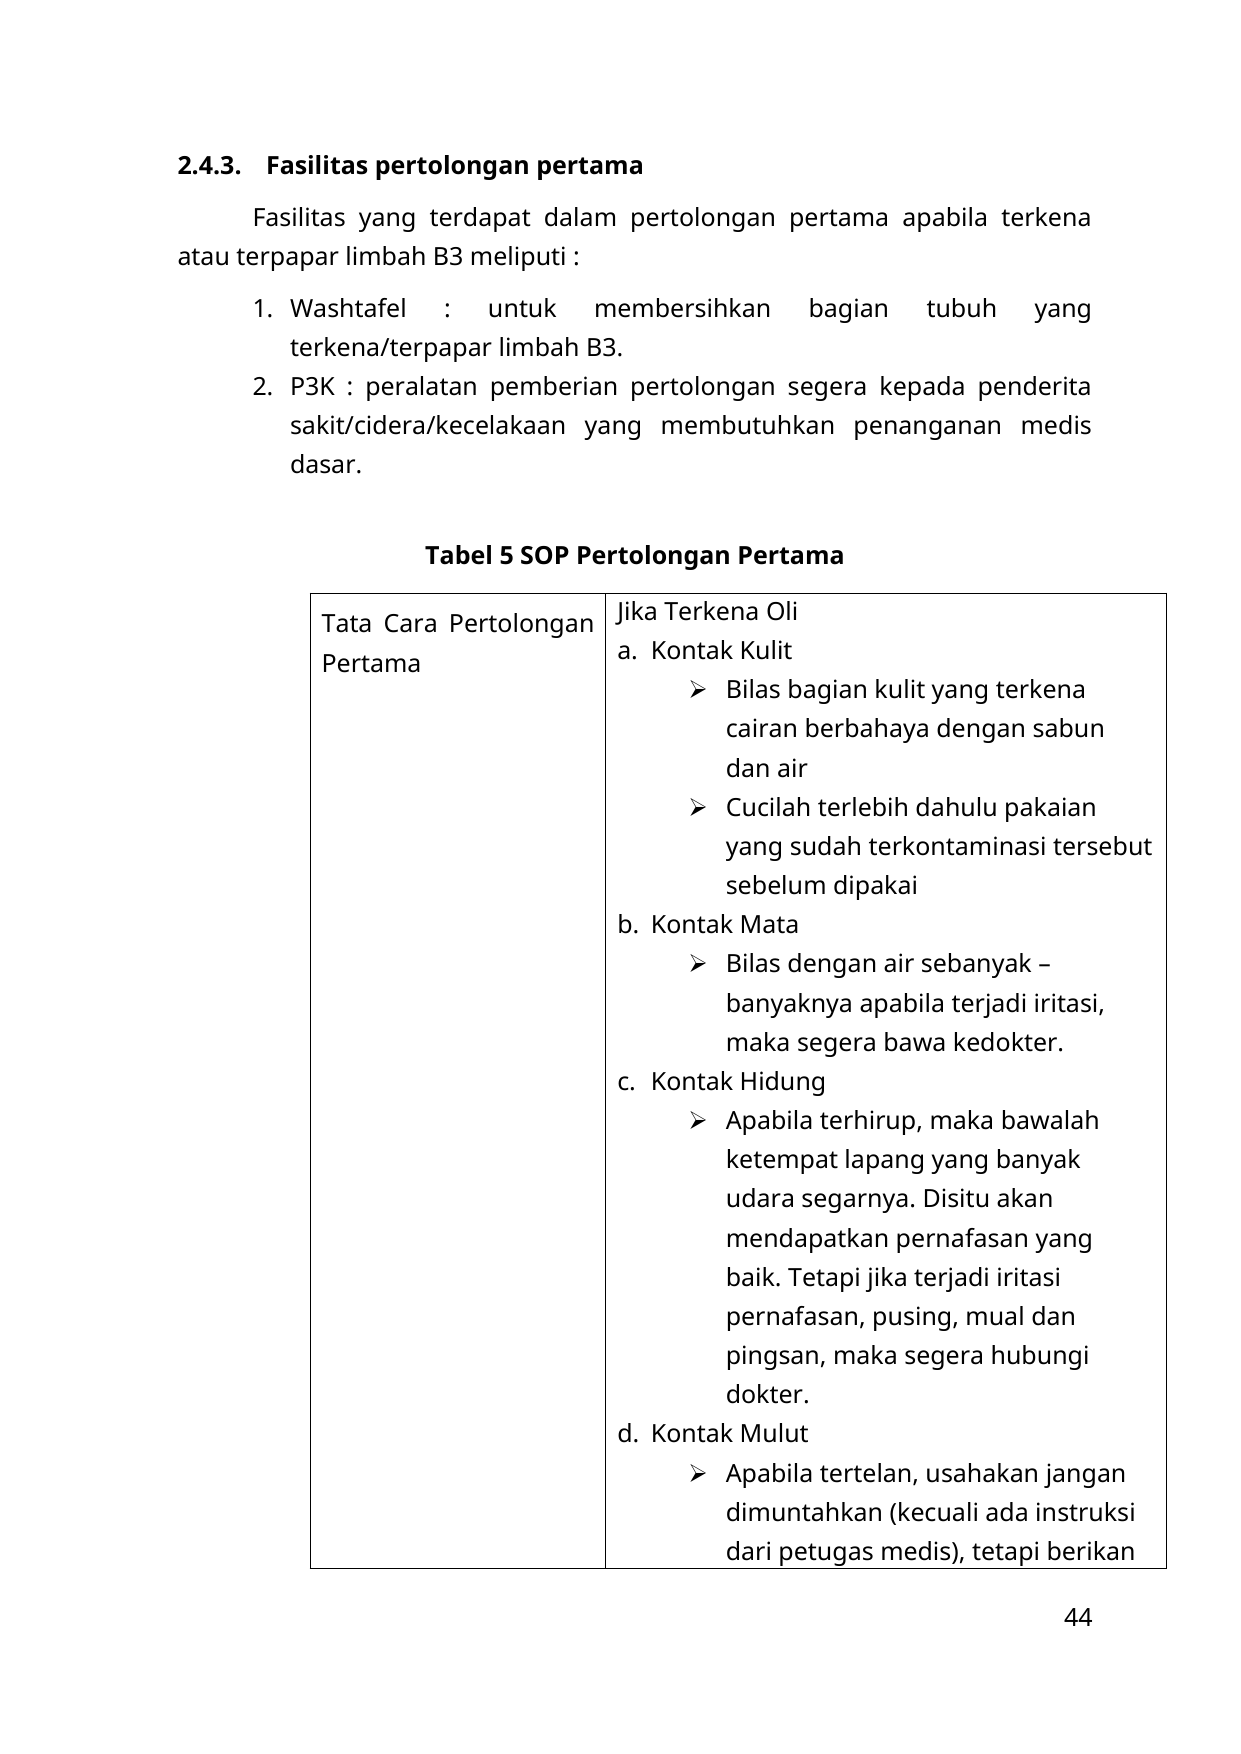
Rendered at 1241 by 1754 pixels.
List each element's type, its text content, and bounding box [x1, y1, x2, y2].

text Fasilitas yang terdapat dalam pertolongan pertama apabila terkena atau terpapar limbah B3 meliputi : [177, 199, 1092, 273]
list P3K : peralatan pemberian pertolongan segera kepada penderita sakit/cidera/kecelakaan yang membutuhkan penanganan medis dasar. [252, 368, 1092, 481]
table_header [311, 594, 605, 1568]
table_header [606, 594, 1166, 1568]
subtitle Fasilitas pertolongan pertama [177, 148, 1092, 182]
list Washtafel : untuk membersihkan bagian tubuh yang terkena/terpapar limbah B3. [252, 290, 1092, 363]
